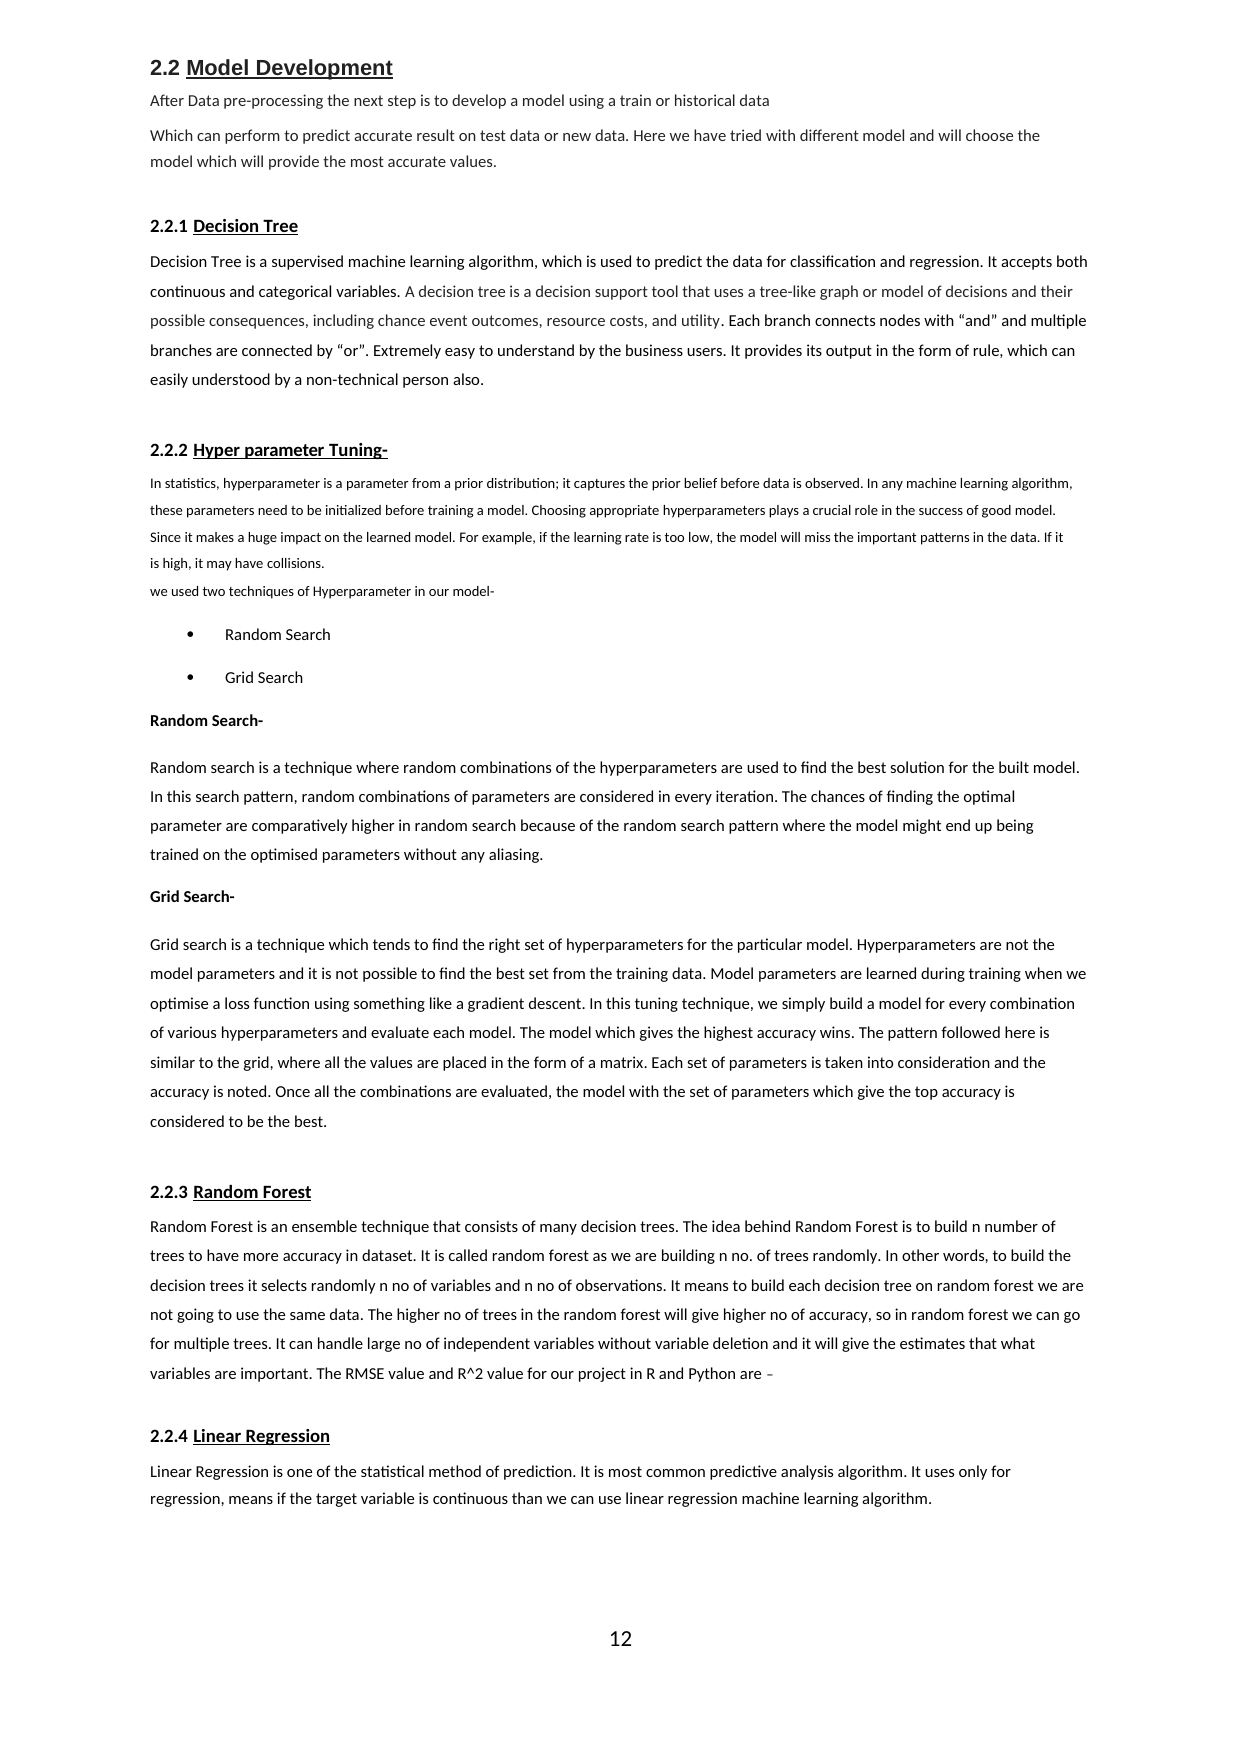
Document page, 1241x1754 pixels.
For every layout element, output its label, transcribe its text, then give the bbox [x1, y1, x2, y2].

text Grid search is a technique which tends to find the right set of hyperparameters for the particular model. Hyperparameters are not the model parameters and it is not possible to find the best set from the training data. Model parameters are learned during training when we optimise a loss function using something like a gradient descent. In this tuning technique, we simply build a model for every combination of various hyperparameters and evaluate each model. The model which gives the highest accuracy wins. The pattern followed here is similar to the grid, where all the values are placed in the form of a matrix. Each set of parameters is taken into consideration and the accuracy is noted. Once all the combinations are evaluated, the model with the set of parameters which give the top accuracy is considered to be the best. [150, 934, 1090, 1132]
text Linear Regression is one of the statistical method of prediction. It is most common predictive analysis algorithm. It uses only for regression, means if the target variable is continuous than we can use linear regression machine learning algorithm. [150, 1462, 1077, 1508]
text Decision Tree is a supervised machine learning algorithm, which is used to predict the data for classification and regression. It accepts both continuous and categorical variables. A decision tree is a decision support tool that uses a tree-like graph or model of decisions and their possible consequences, including chance event outcomes, resource costs, and utility. Each branch connects nodes with “and” and multiple branches are connected by “or”. Extremely easy to understand by the business users. It provides its output in the form of rule, which can easily understood by a non-technical person also. [150, 252, 1103, 389]
text we used two techniques of Hyperparameter in our model- [150, 583, 1167, 600]
subtitle Decision Tree [150, 214, 1167, 237]
subtitle Grid Search- [150, 887, 1167, 907]
subtitle Model Development [150, 55, 1167, 80]
subtitle Random Search- [150, 710, 1167, 730]
subtitle Linear Regression [150, 1425, 1167, 1448]
text Random search is a technique where random combinations of the hyperparameters are used to find the best solution for the built model. In this search pattern, random combinations of parameters are considered in every iteration. The chances of finding the optimal parameter are comparatively higher in random search because of the random search pattern where the model might end up being trained on the optimised parameters without any aliasing. [150, 757, 1084, 864]
list Grid Search [187, 667, 1167, 687]
text Random Forest is an ensemble technique that consists of many decision trees. The idea behind Random Forest is to build n number of trees to have more accuracy in dataset. It is called random forest as we are building n no. of trees randomly. In other words, to build the decision trees it selects randomly n no of variables and n no of observations. It means to build each decision tree on random forest we are not going to use the same data. The higher no of trees in the random forest will give higher no of accuracy, so in random forest we can go for multiple trees. It can handle large no of independent variables without variable deletion and it will give the estimates that what variables are important. The RMSE value and R^2 value for our project in R and Python are – [150, 1216, 1087, 1383]
text In statistics, hyperparameter is a parameter from a prior distribution; it captures the prior belief before data is observed. In any machine learning algorithm, these parameters need to be initialized before training a model. Choosing appropriate hyperparameters plays a crucial role in the success of good model. Since it makes a huge impact on the learned model. For example, if the learning rate is too low, the model will miss the important patterns in the data. If it is high, it may have collisions. [150, 474, 1075, 572]
text After Data pre-processing the next step is to develop a model using a train or historical data [150, 90, 1167, 110]
text Which can perform to predict accurate result on test data or new data. Here we have tried with different model and will choose the model which will provide the most accurate values. [150, 125, 1077, 171]
list Random Search [187, 624, 1167, 644]
subtitle Hyper parameter Tuning- [150, 438, 1167, 461]
subtitle Random Forest [150, 1180, 1167, 1203]
